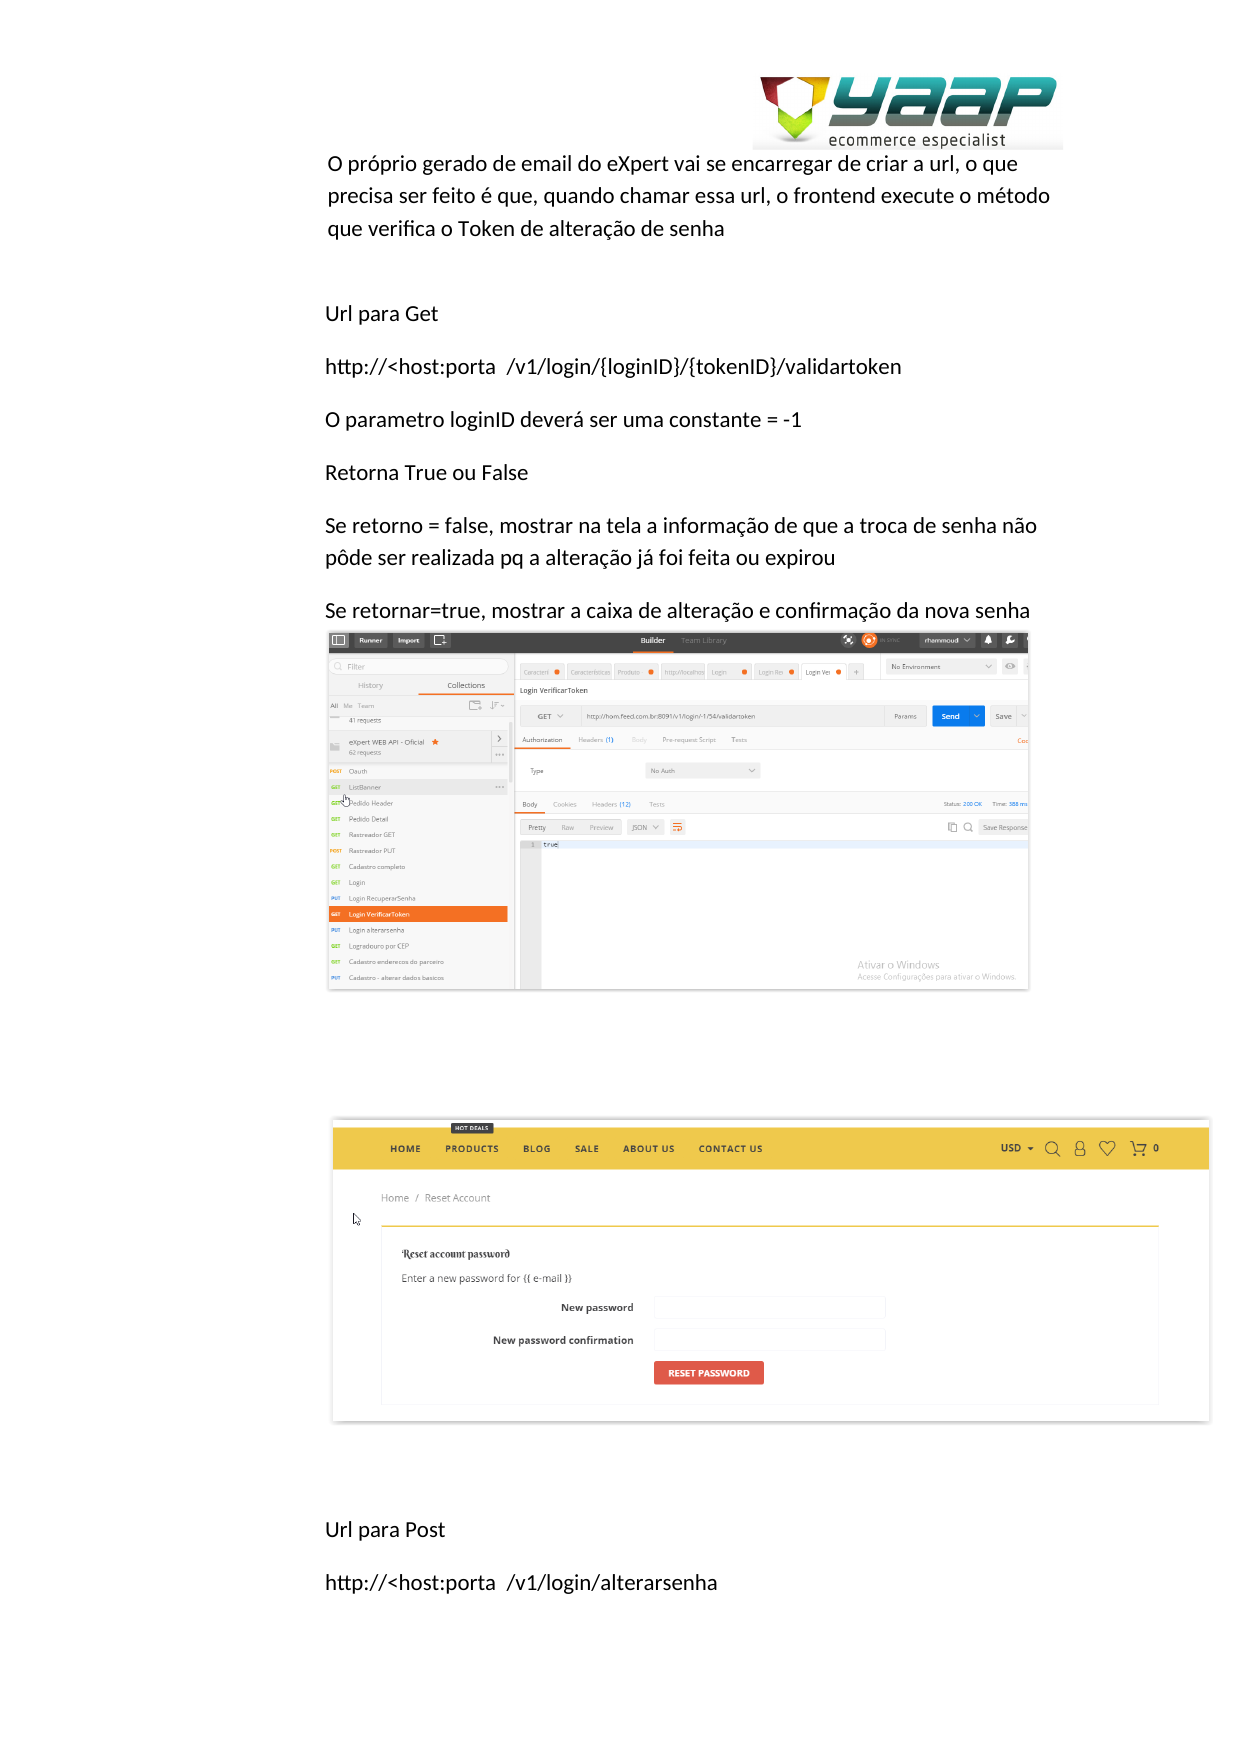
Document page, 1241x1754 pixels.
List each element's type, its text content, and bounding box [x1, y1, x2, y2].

text Url para Post [251, 1515, 1063, 1543]
picture [327, 1114, 1213, 1426]
picture [324, 628, 1032, 993]
text http://<host:porta /v1/login/{loginID}/{tokenID}/validartoken [251, 352, 1063, 380]
picture [752, 73, 1064, 150]
text Retorna True ou False [251, 458, 1063, 486]
text O parametro loginID deverá ser uma constante = -1 [251, 405, 1063, 433]
text Url para Get [251, 299, 1063, 327]
list O próprio gerado de email do eXpert vai se encarregar de criar a url, o que precisa ser feito é que, quando chamar essa url, o frontend execute o método que verifica o Token de alteração de senha [327, 149, 1063, 242]
text http://<host:porta /v1/login/alterarsenha [251, 1568, 1063, 1596]
text Se retorno = false, mostrar na tela a informação de que a troca de senha não pôde ser realizada pq a alteração já foi feita ou expirou [325, 511, 1063, 571]
